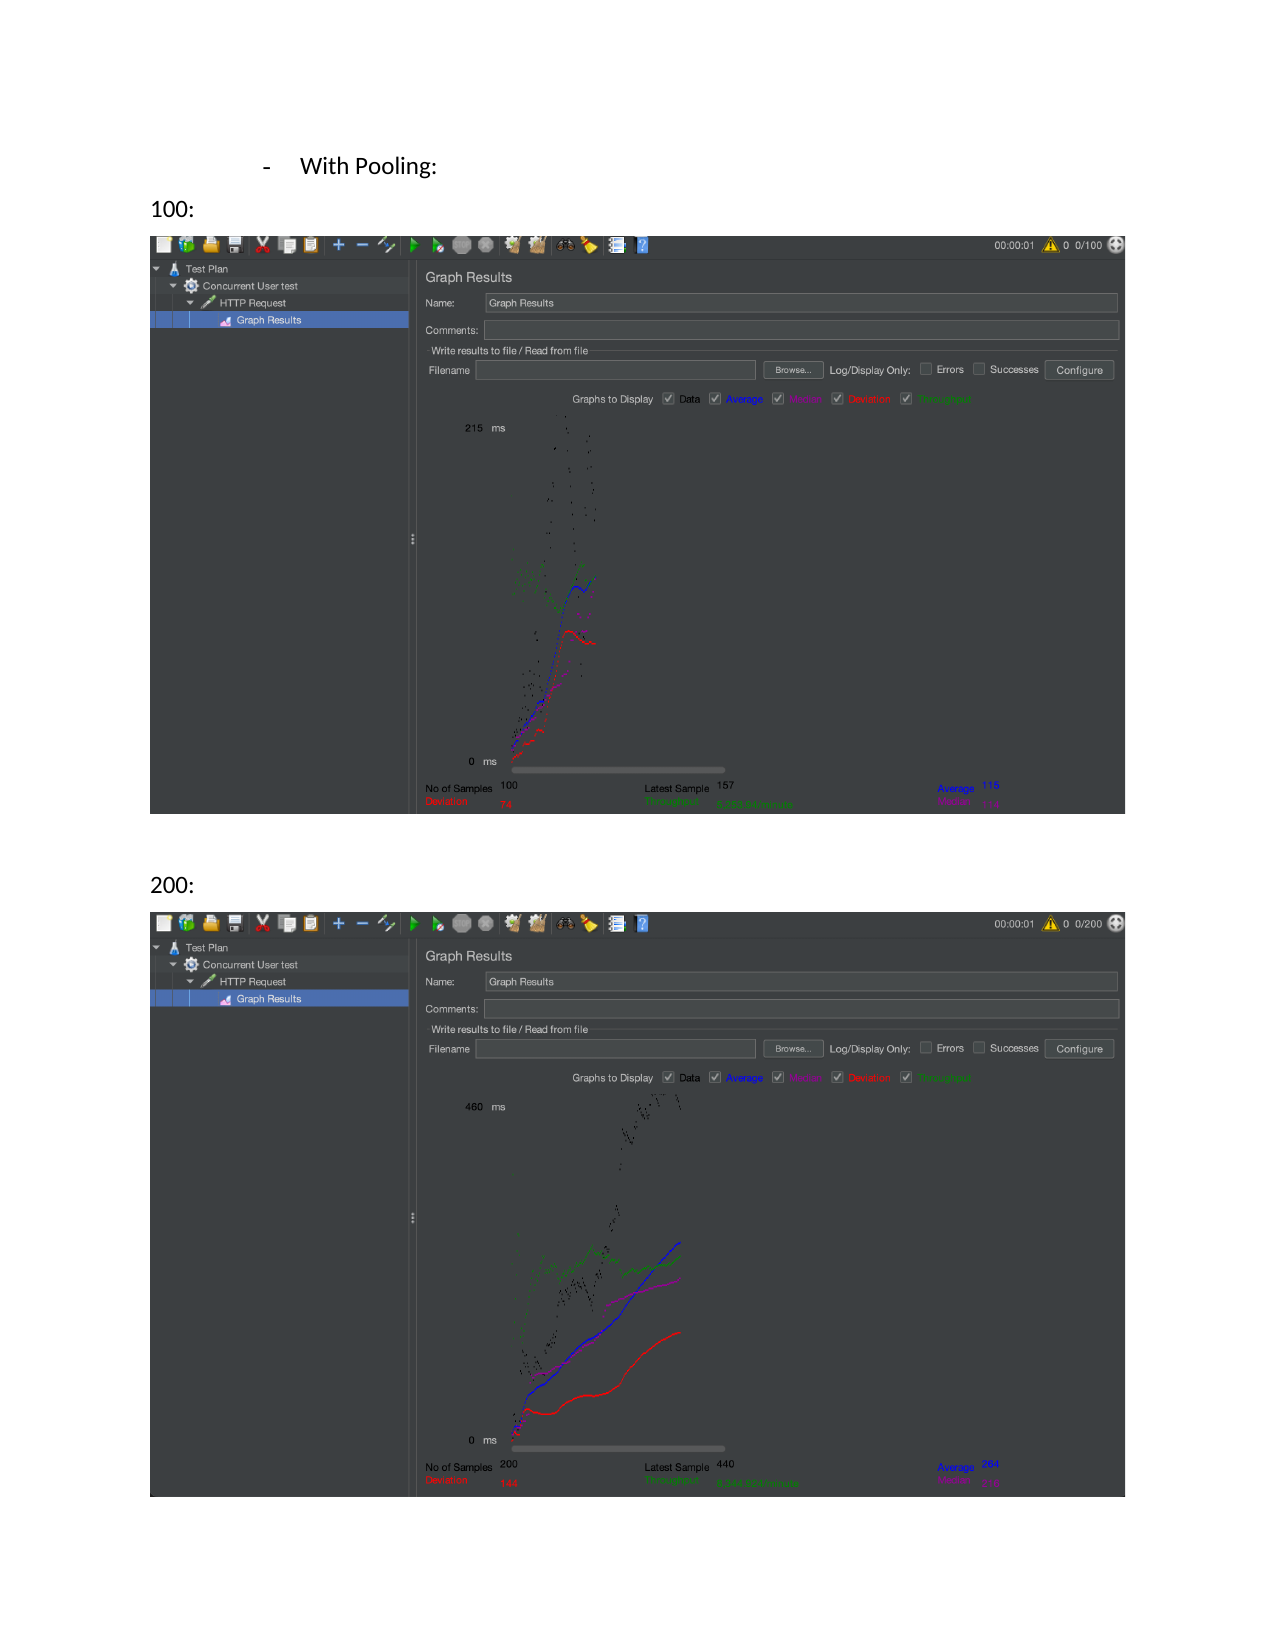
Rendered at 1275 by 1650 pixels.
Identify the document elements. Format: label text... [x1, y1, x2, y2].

picture [150, 236, 1125, 814]
picture [150, 912, 1125, 1497]
text 200: [150, 869, 1125, 900]
list With Pooling: [262, 150, 1125, 181]
text 100: [150, 193, 1125, 223]
